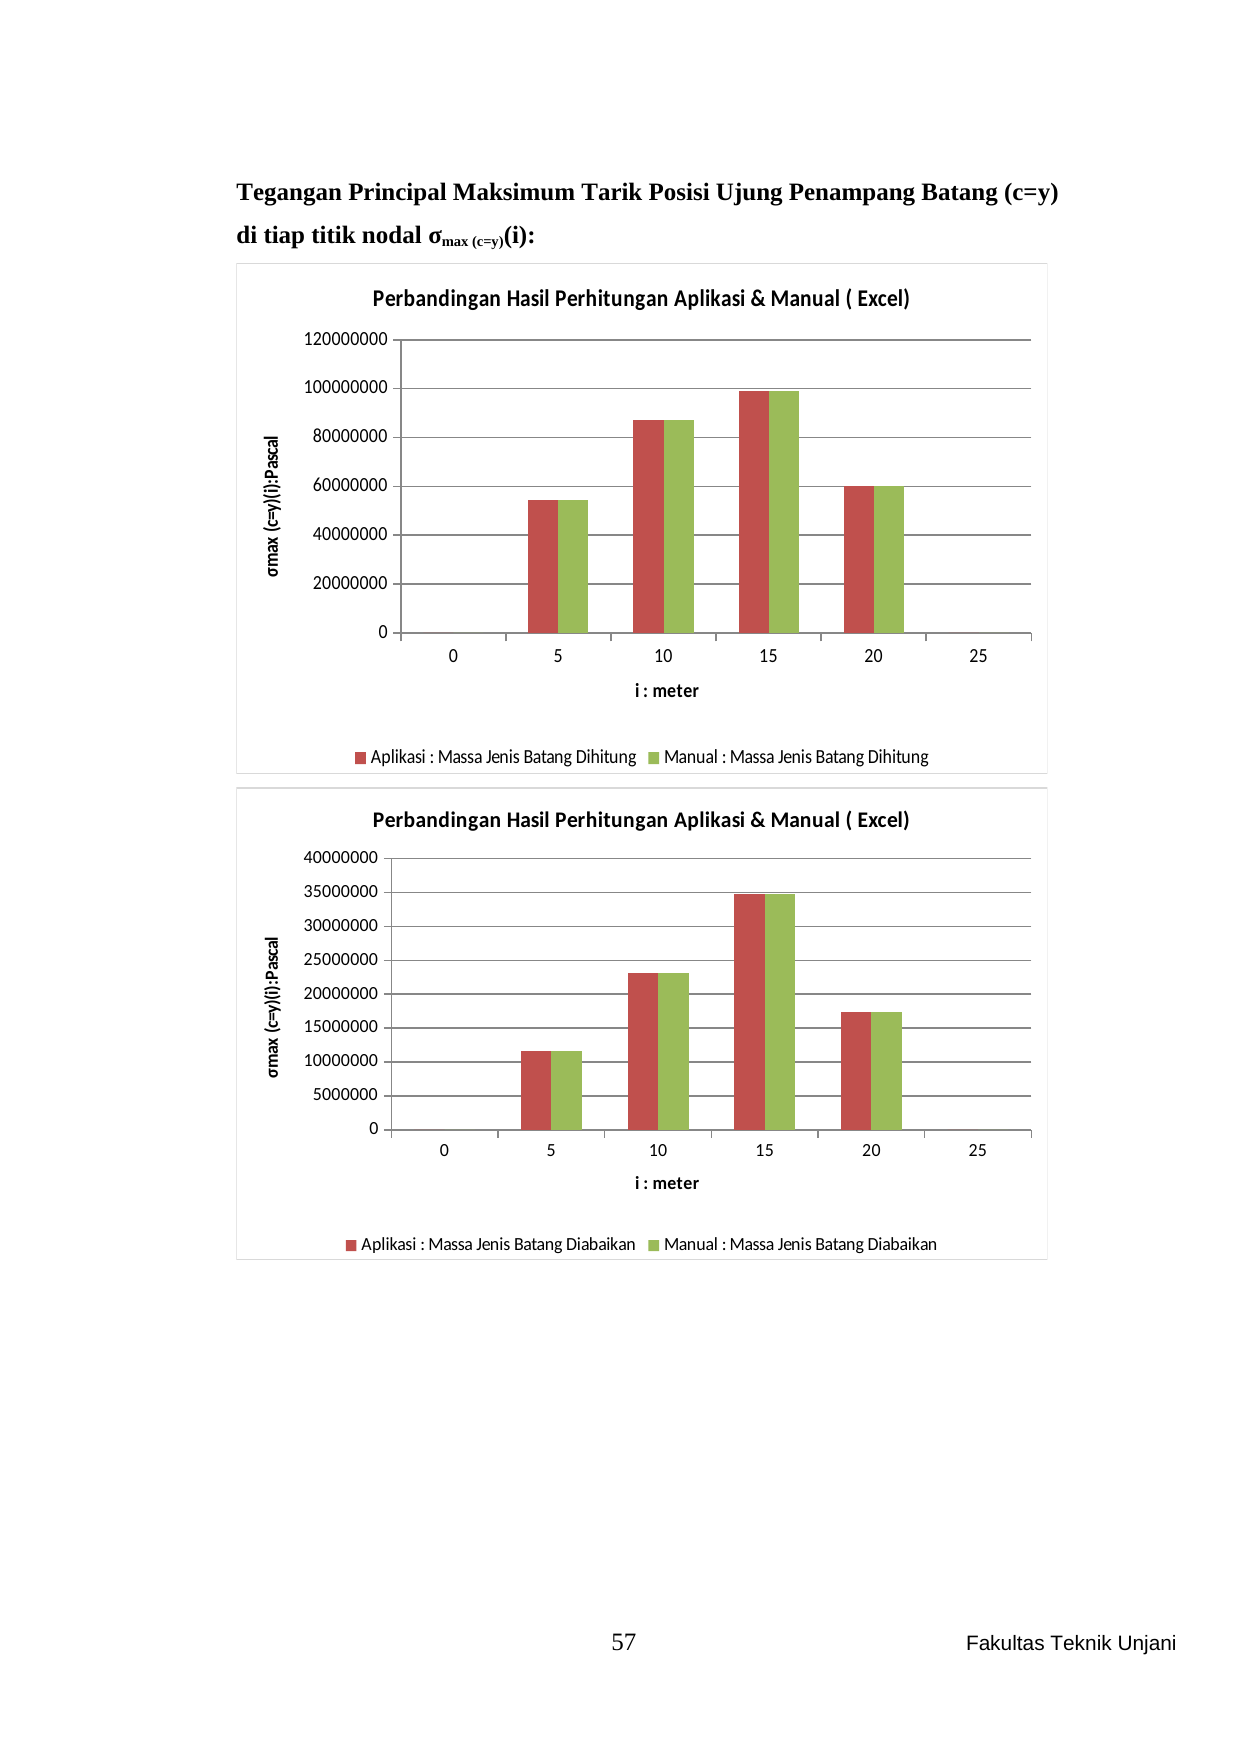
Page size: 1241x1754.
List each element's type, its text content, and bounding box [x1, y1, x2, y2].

text Tegangan Principal Maksimum Tarik Posisi Ujung Penampang Batang (c=y) di tiap titik nodal σmax (c=y)(i): [236, 177, 1063, 249]
